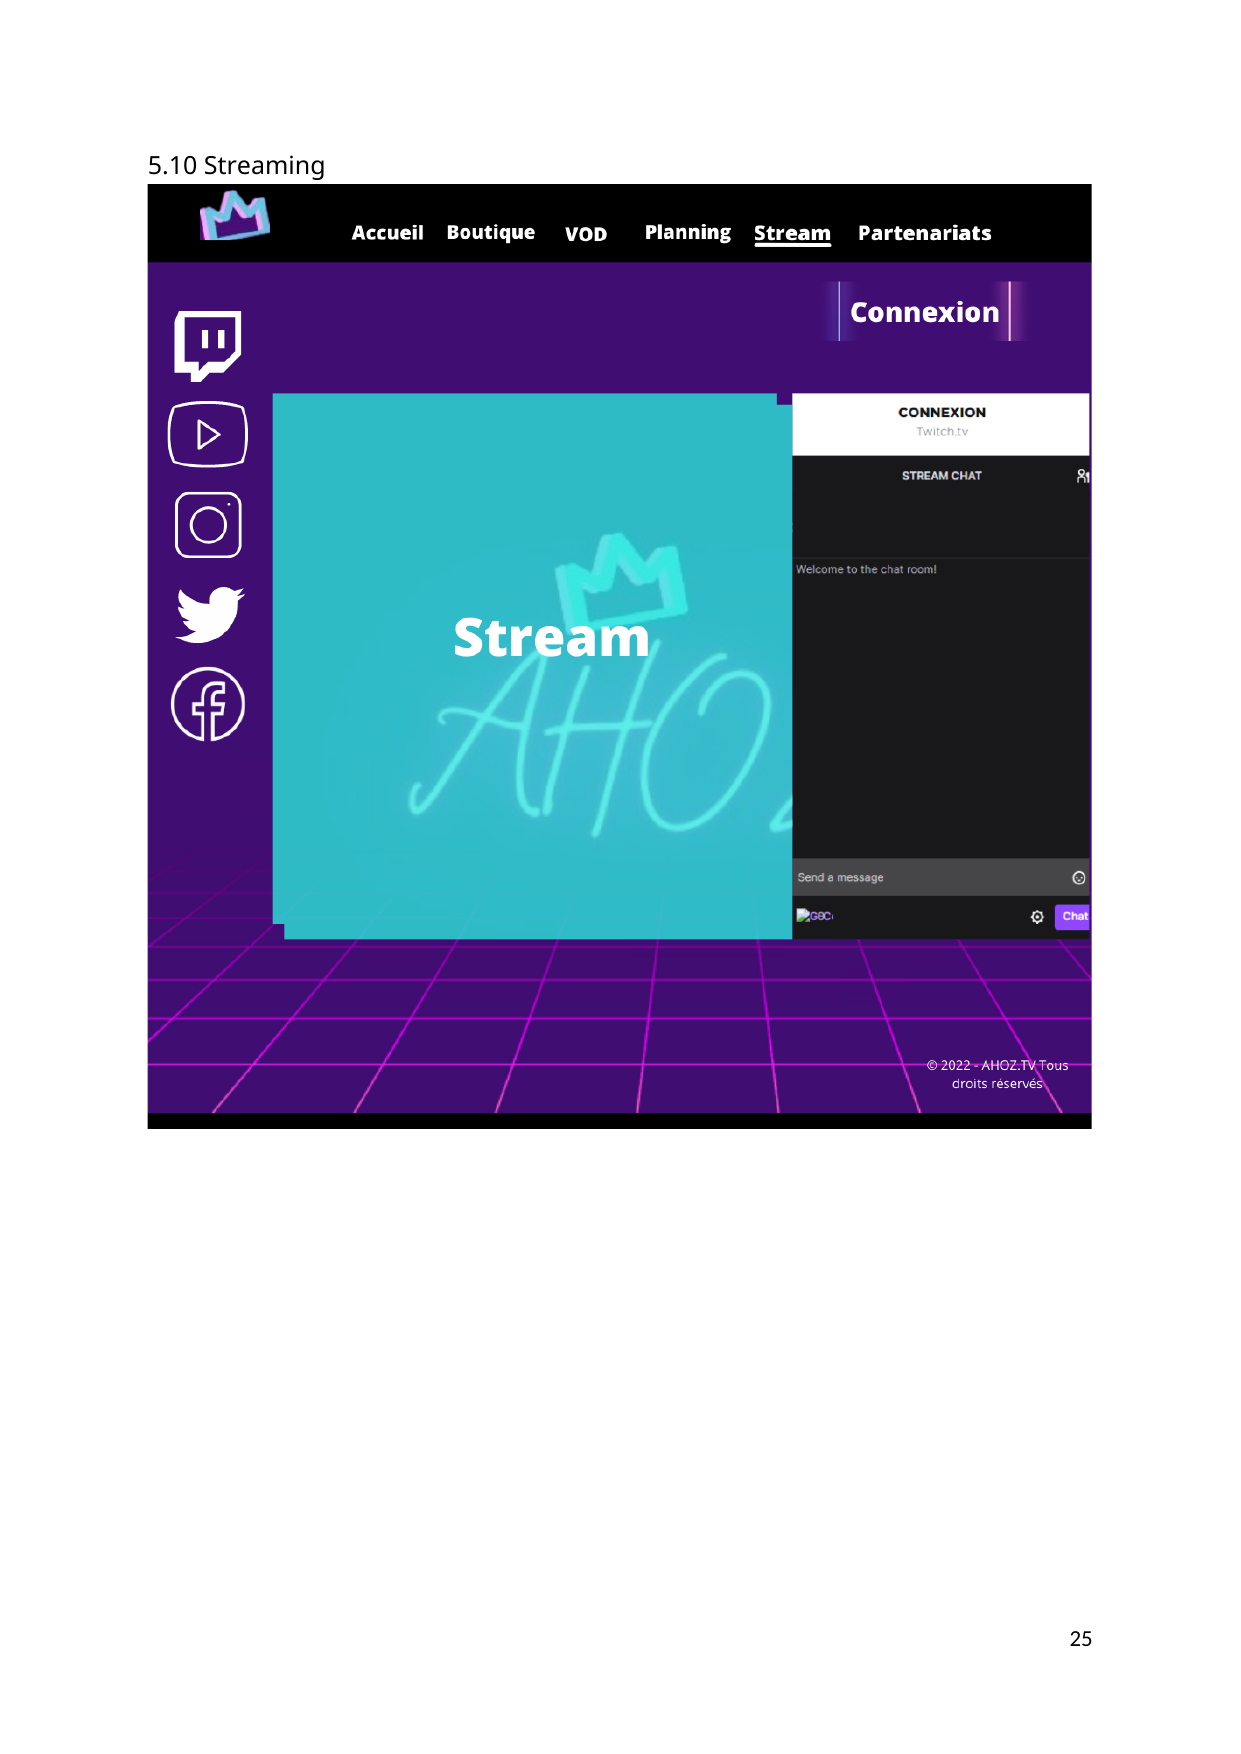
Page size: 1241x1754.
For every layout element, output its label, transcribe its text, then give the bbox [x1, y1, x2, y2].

picture [147, 184, 1092, 1129]
text 5.10 Streaming [148, 148, 1092, 182]
